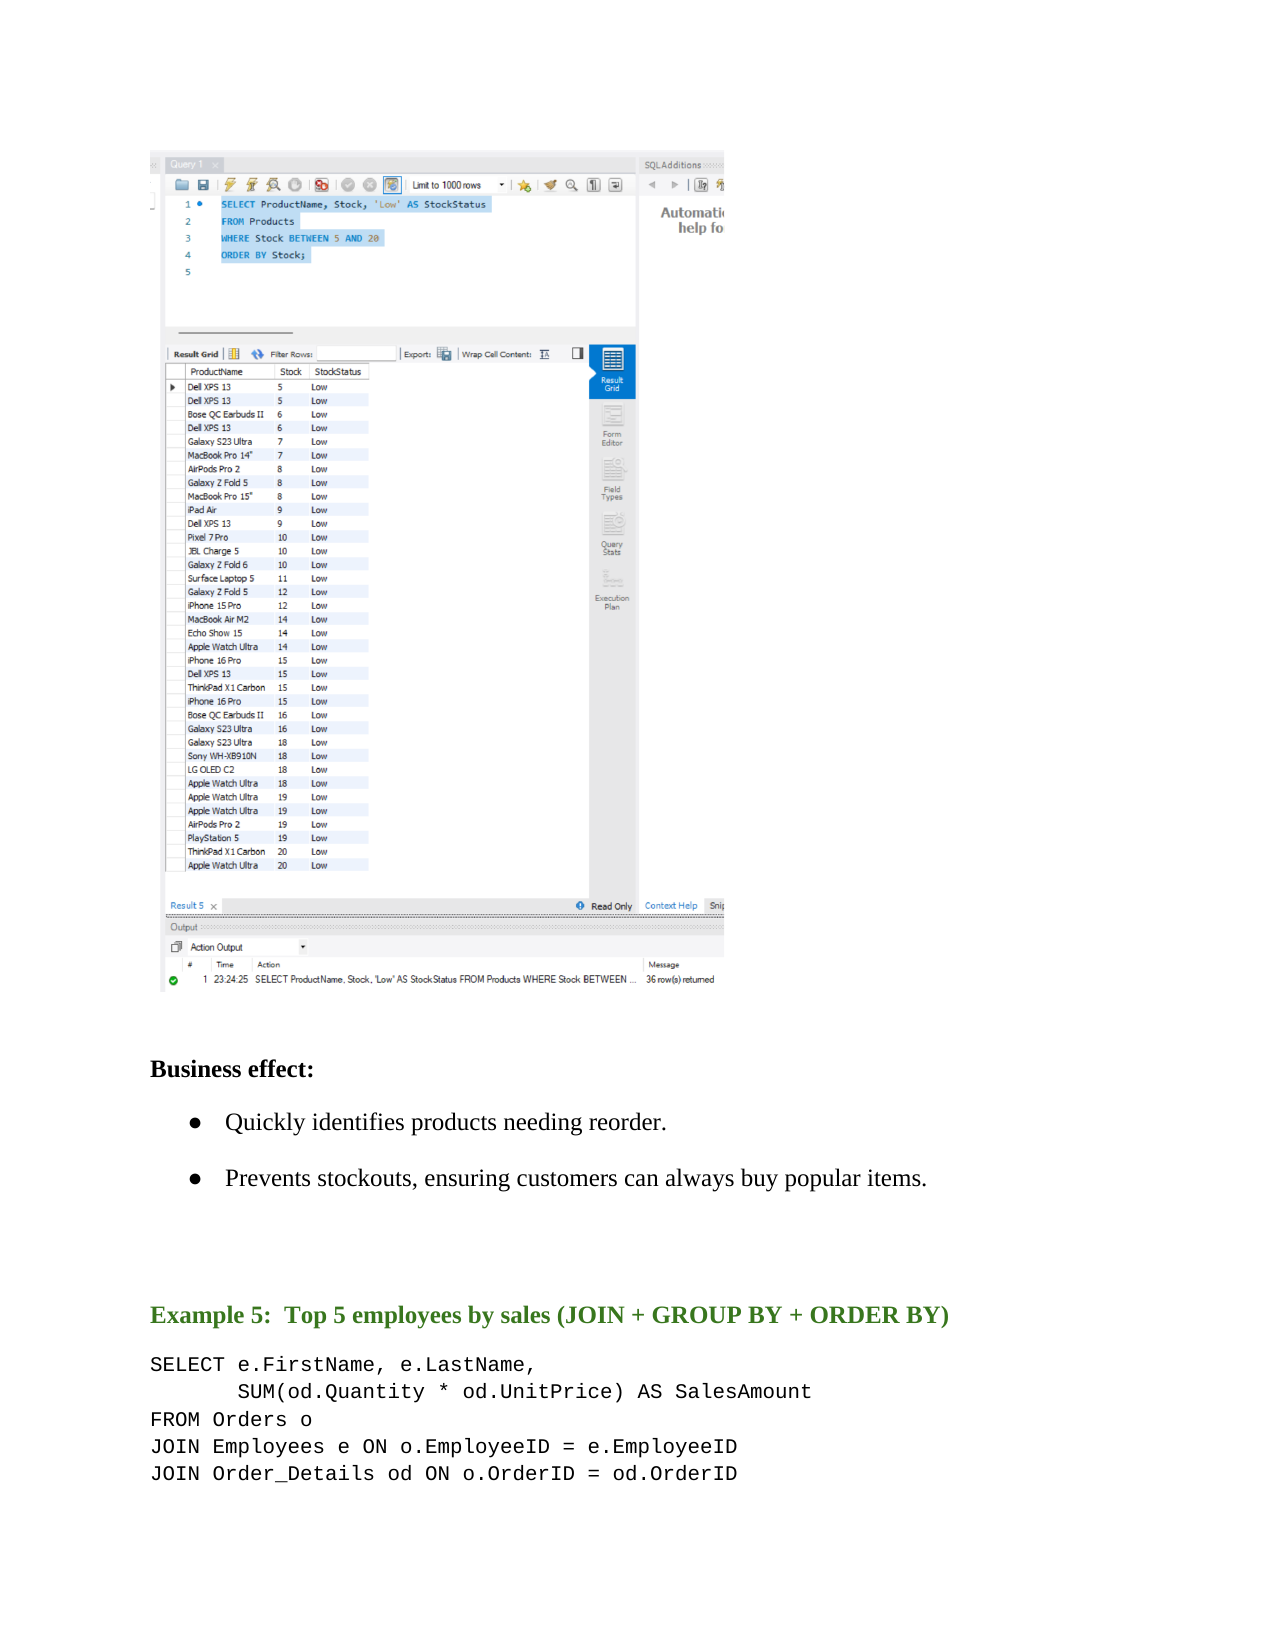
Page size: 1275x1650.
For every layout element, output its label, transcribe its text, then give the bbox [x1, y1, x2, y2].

subtitle Example 5: Top 5 employees by sales (JOIN + GROUP BY + ORDER BY) [150, 1301, 1125, 1329]
text Business effect: [150, 1054, 1125, 1082]
text JOIN Order_Details od ON o.OrderID = od.OrderID [150, 1463, 1125, 1487]
text SUM(od.Quantity * od.UnitPrice) AS SalesAmount [150, 1382, 1125, 1405]
list Quickly identifies products needing reorder. [187, 1107, 1125, 1163]
list Prevents stockouts, ensuring customers can always buy popular items. [187, 1163, 1125, 1191]
text JOIN Employees e ON o.EmployeeID = e.EmployeeID [150, 1436, 1125, 1459]
picture [150, 150, 725, 992]
text SELECT e.FirstName, e.LastName, [150, 1354, 1125, 1378]
text FROM Orders o [150, 1409, 1125, 1432]
